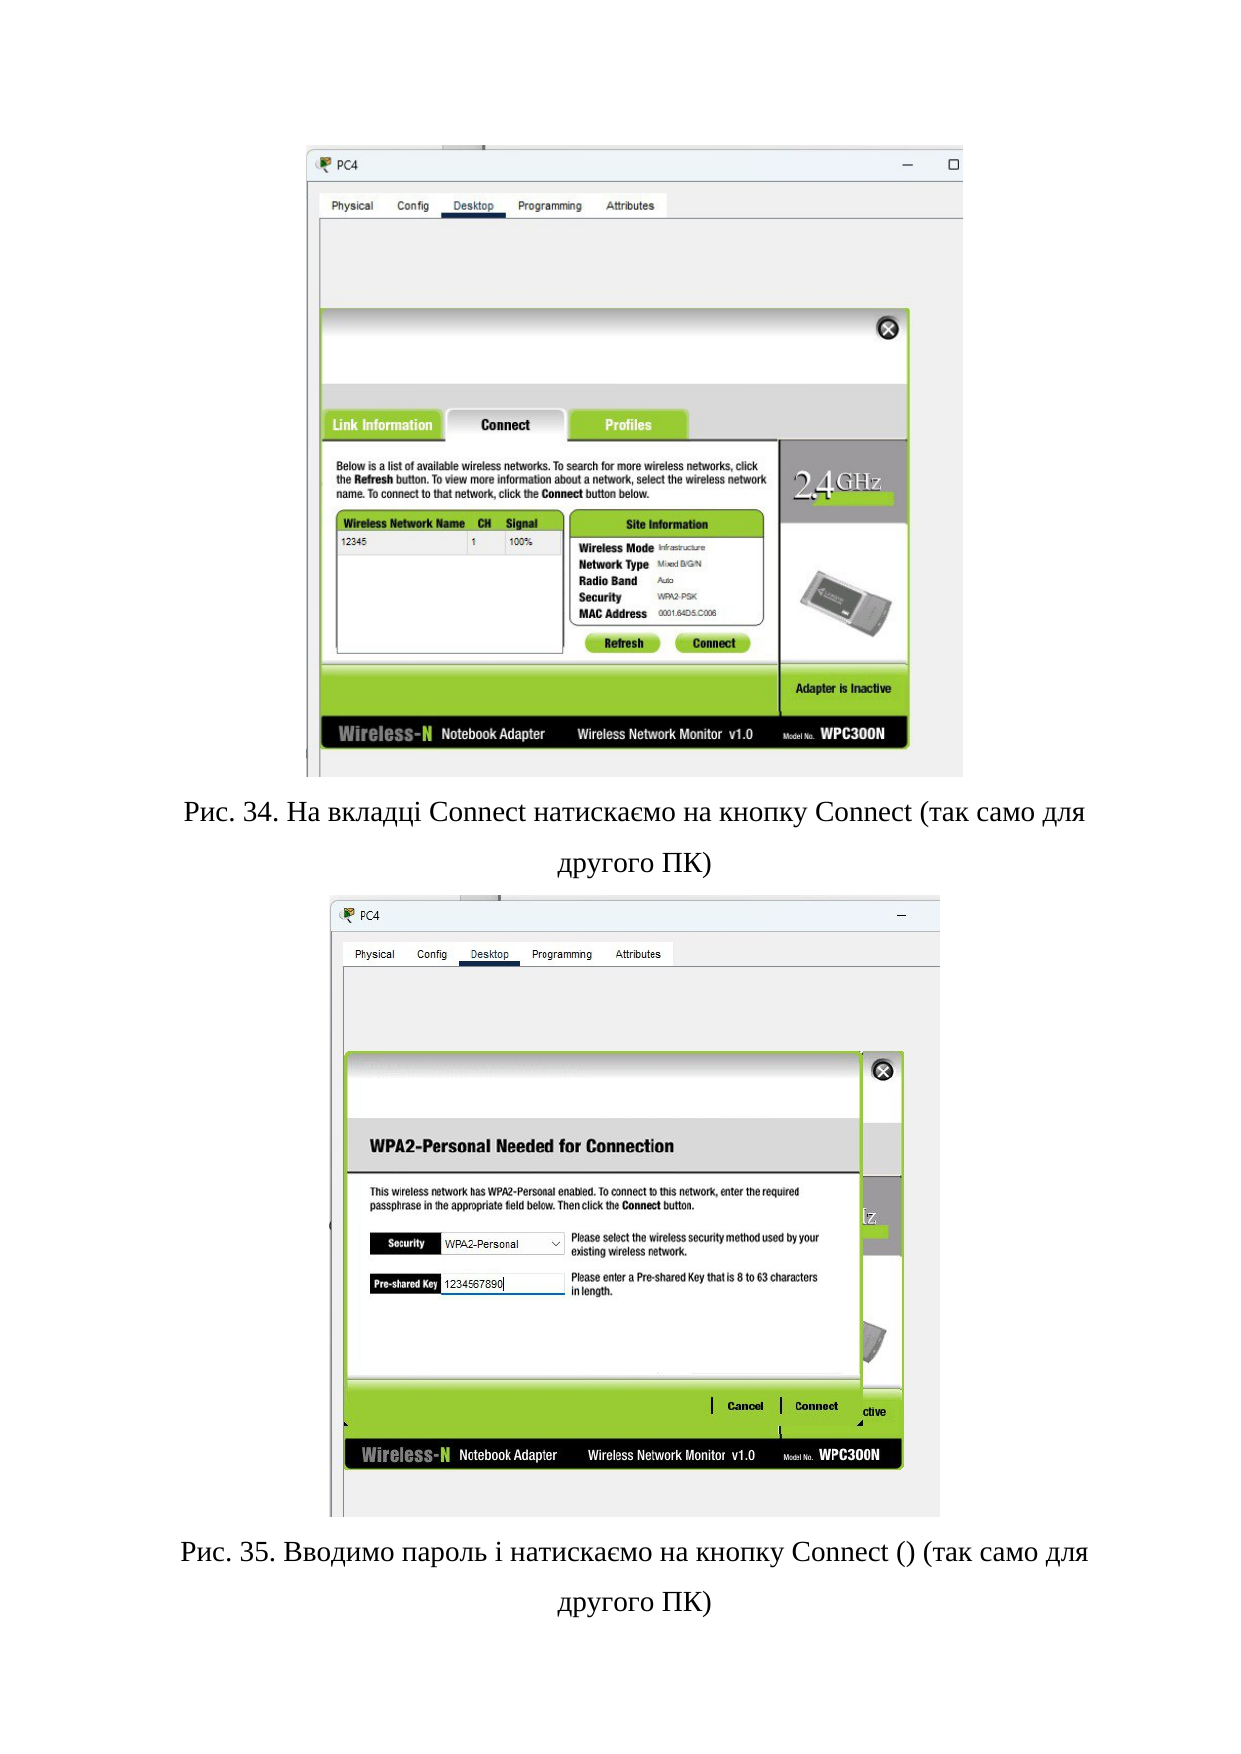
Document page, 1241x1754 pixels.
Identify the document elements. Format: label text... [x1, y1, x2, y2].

picture [329, 895, 940, 1517]
subtitle Рис. 34. На вкладці Connect натискаємо на кнопку Connect (так само для другого ПК) [136, 794, 1133, 878]
picture [306, 145, 963, 777]
subtitle Рис. 35. Вводимо пароль і натискаємо на кнопку Connect () (так само для другого ПК) [136, 1534, 1133, 1618]
